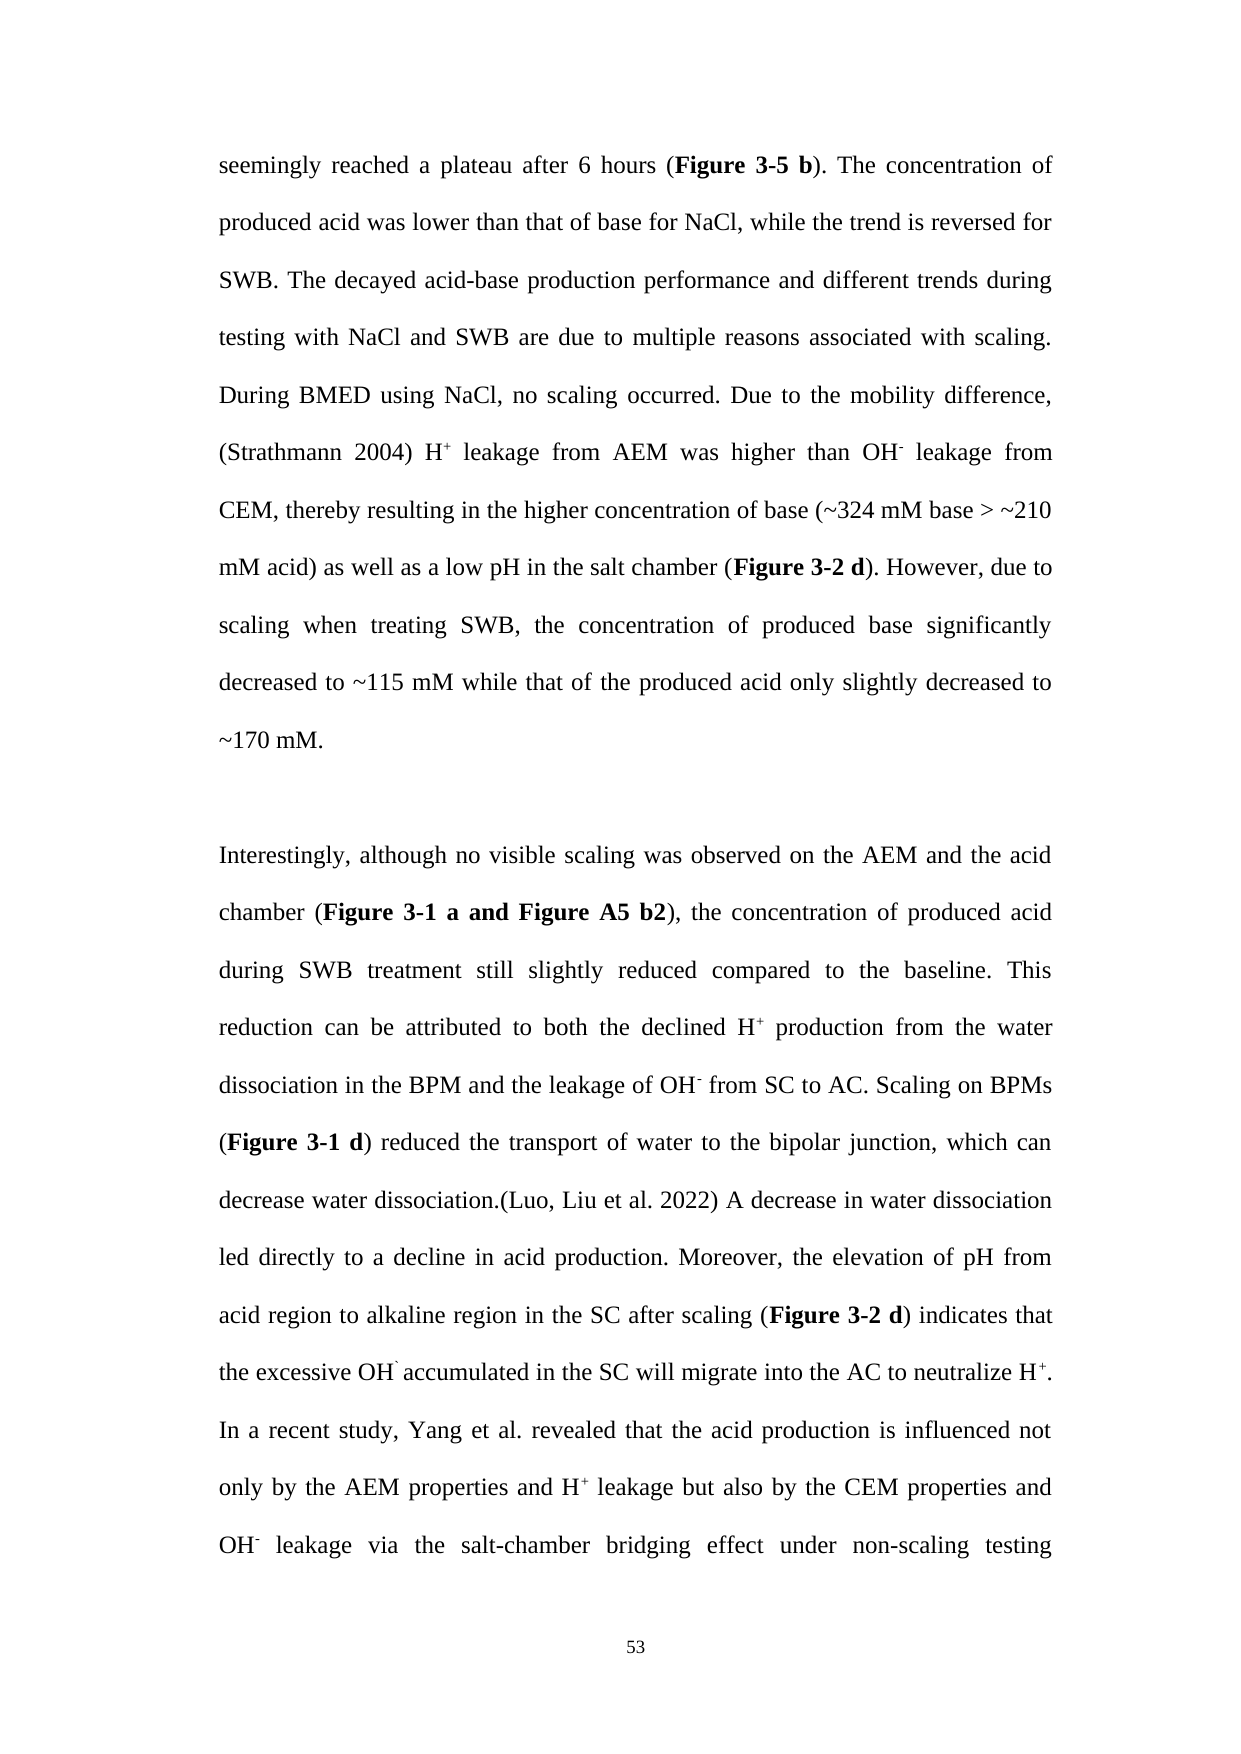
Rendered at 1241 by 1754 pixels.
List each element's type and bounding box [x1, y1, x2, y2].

text [218, 840, 1053, 1559]
text [218, 150, 1053, 754]
